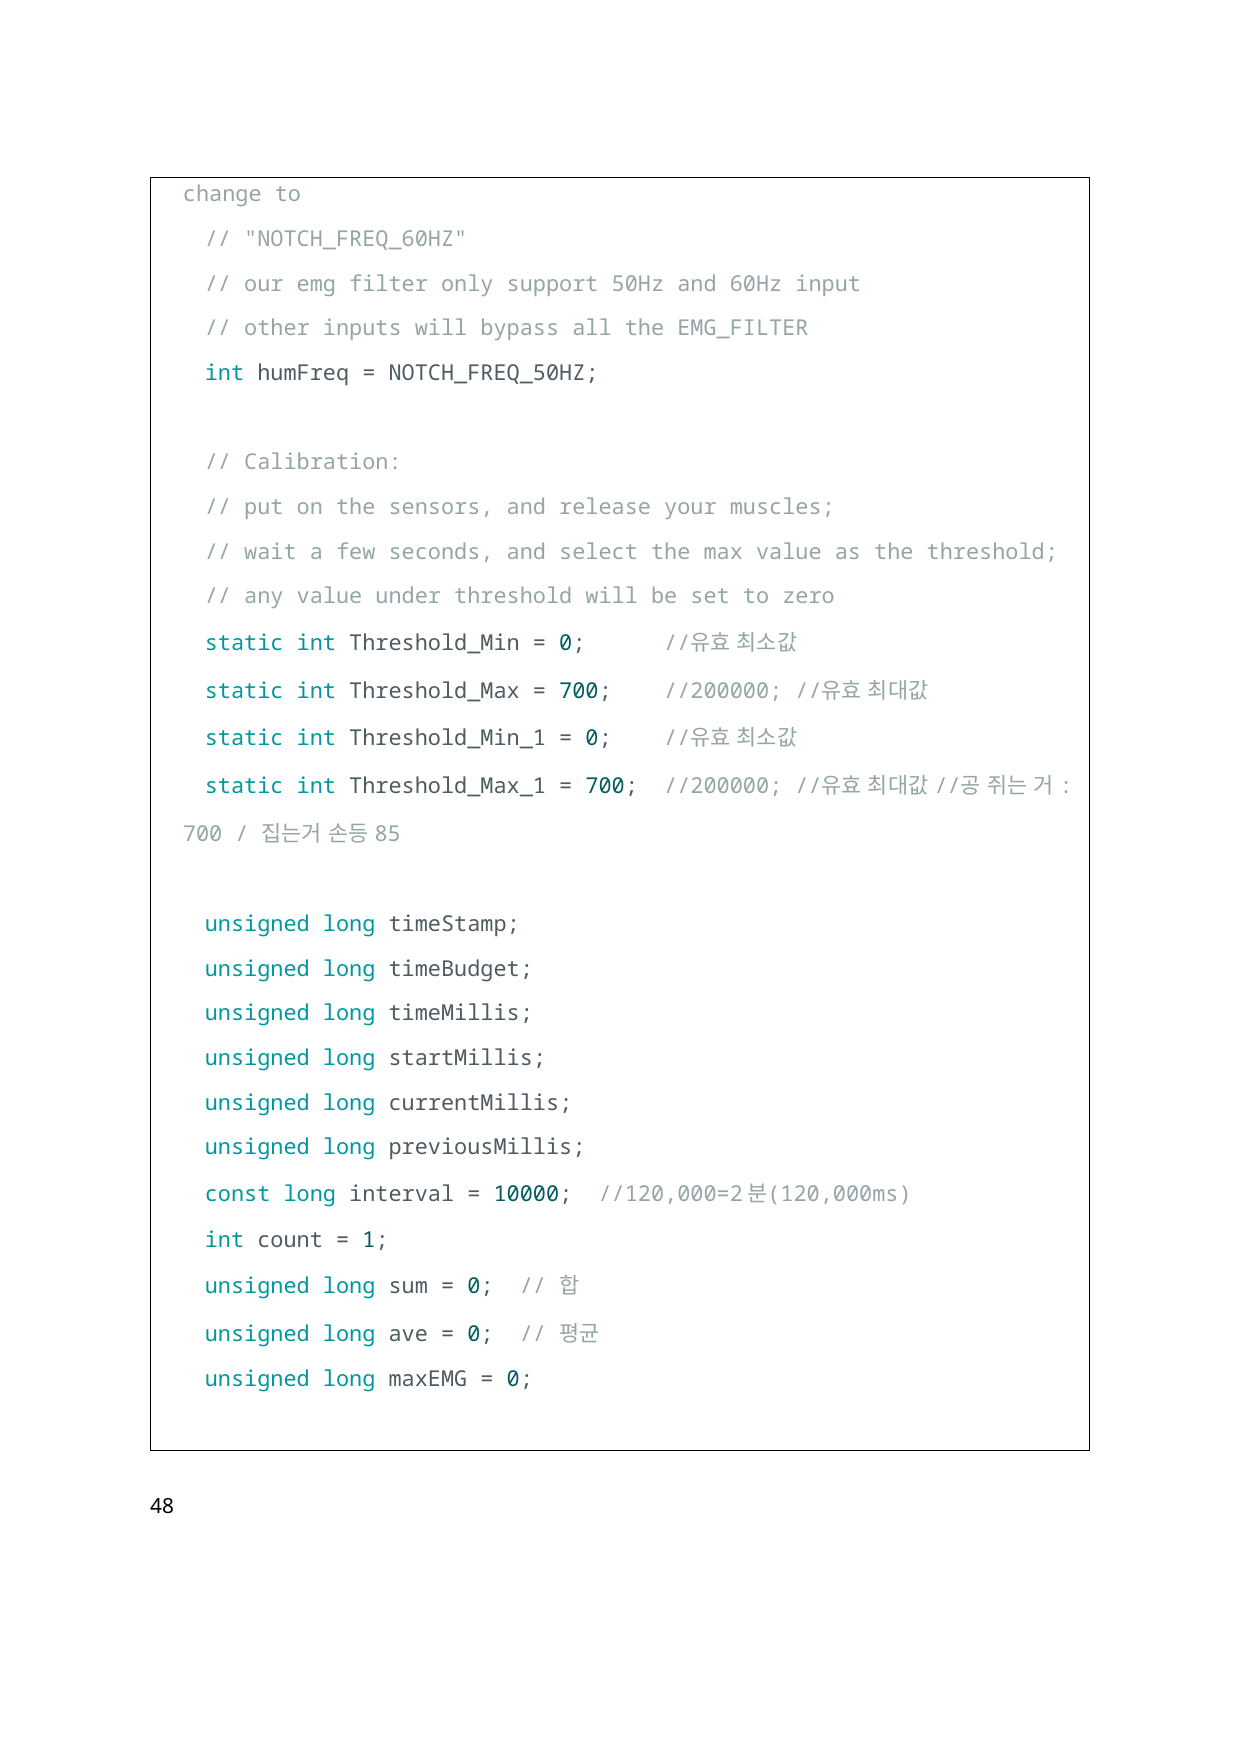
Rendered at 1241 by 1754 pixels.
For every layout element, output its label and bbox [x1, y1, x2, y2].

table_header [151, 178, 1089, 1450]
